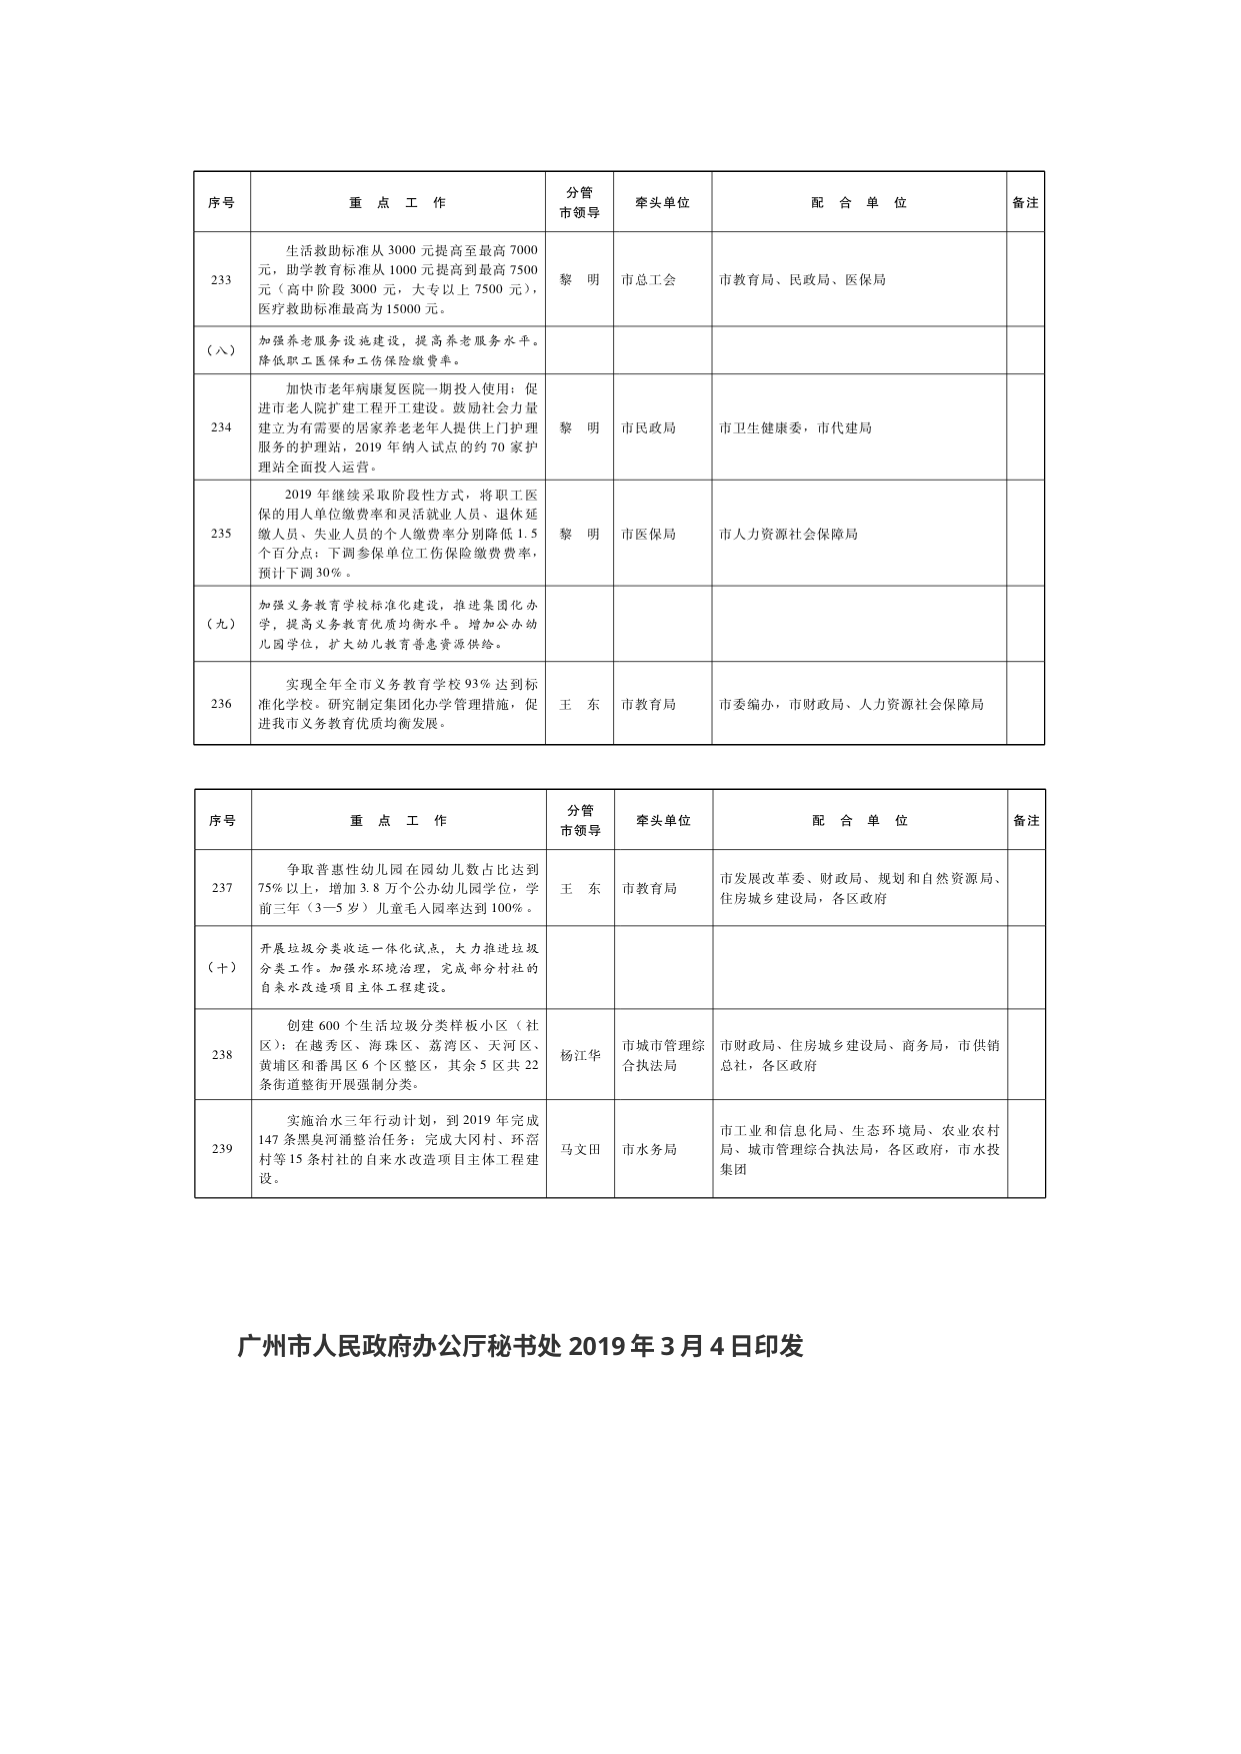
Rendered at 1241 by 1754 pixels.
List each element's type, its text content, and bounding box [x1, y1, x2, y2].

text 广州市人民政府办公厅秘书处 2019年3月4日印发 [187, 1312, 1053, 1377]
picture [187, 162, 1053, 755]
picture [187, 779, 1053, 1206]
